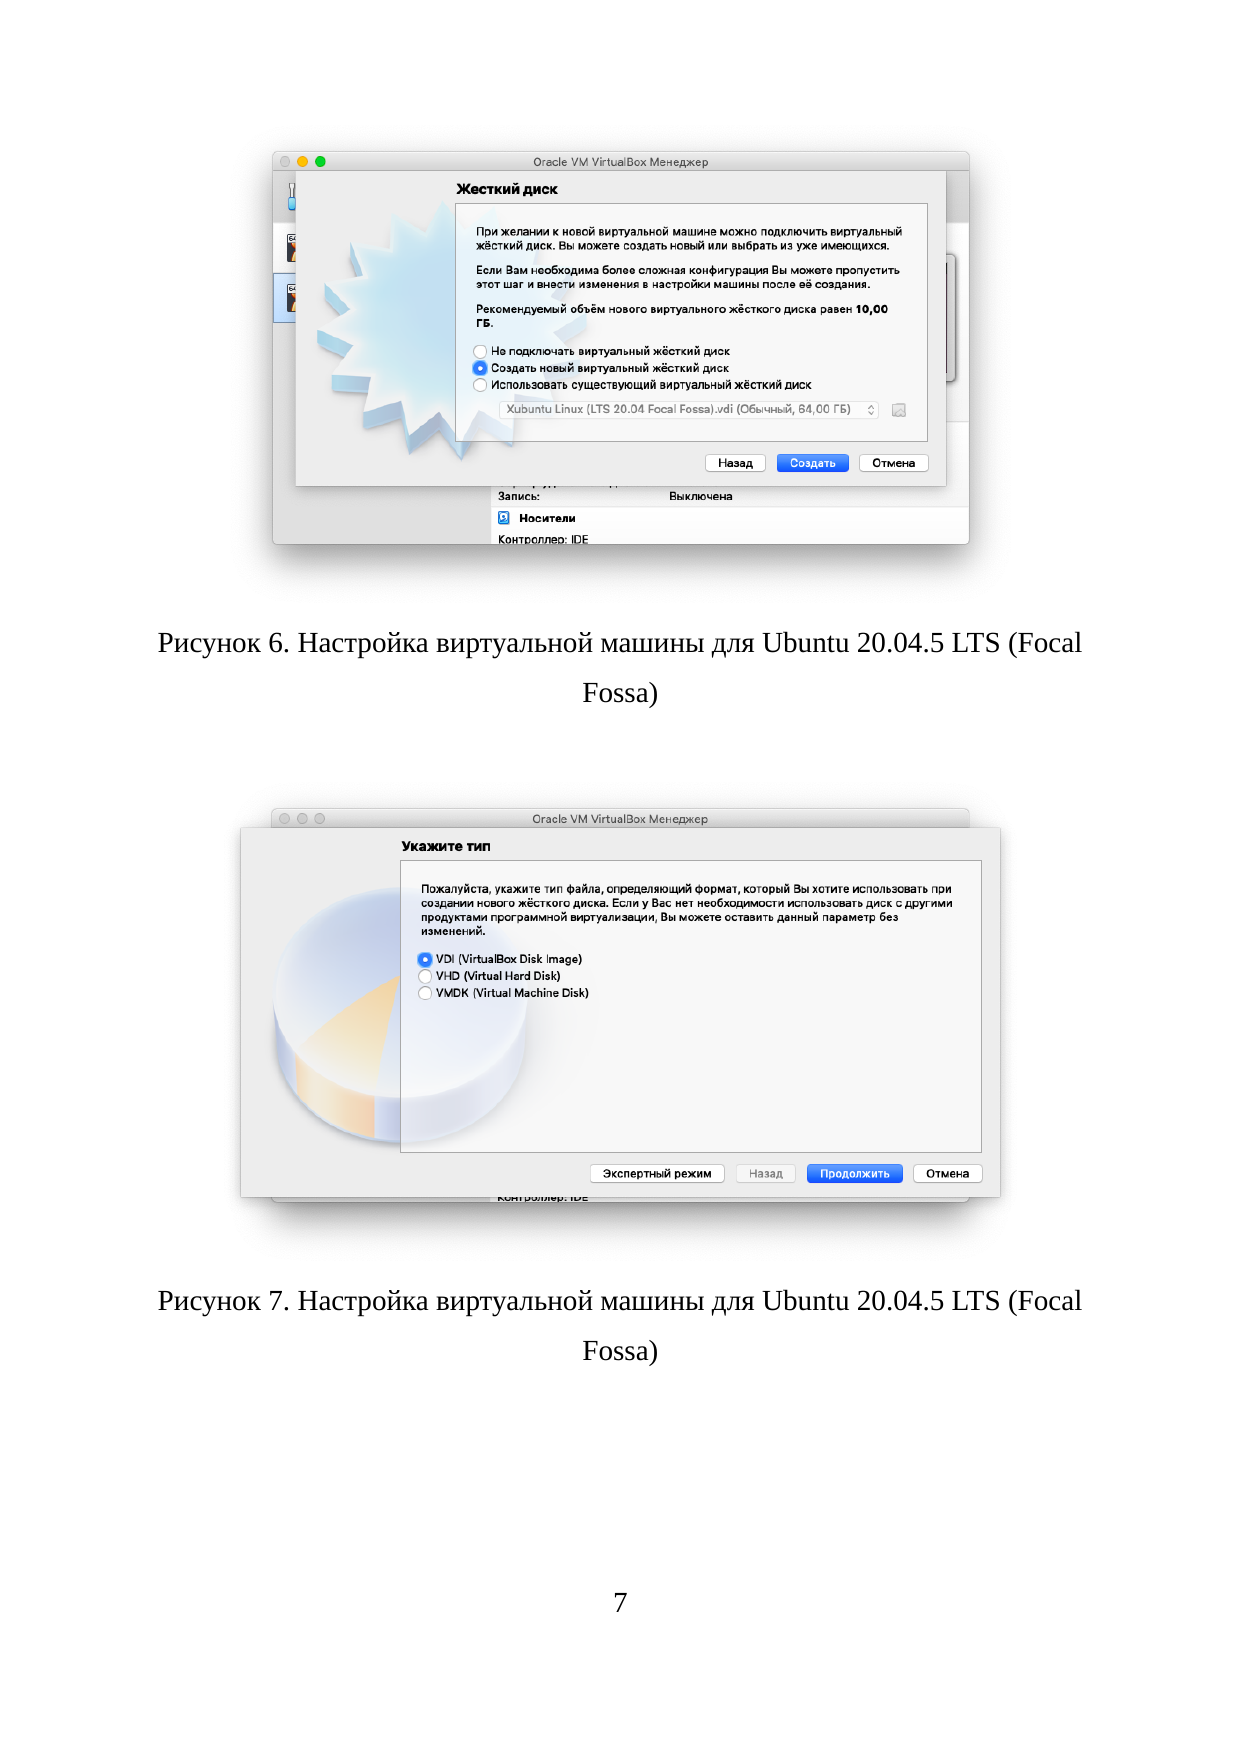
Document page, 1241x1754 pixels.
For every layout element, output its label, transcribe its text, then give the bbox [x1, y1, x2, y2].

list Рисунок 6. Настройка виртуальной машины для Ubuntu 20.04.5 LTS (Focal Fossa) [118, 625, 1122, 709]
list Рисунок 7. Настройка виртуальной машины для Ubuntu 20.04.5 LTS (Focal Fossa) [118, 1283, 1122, 1367]
picture [220, 776, 1020, 1267]
picture [223, 118, 1018, 609]
